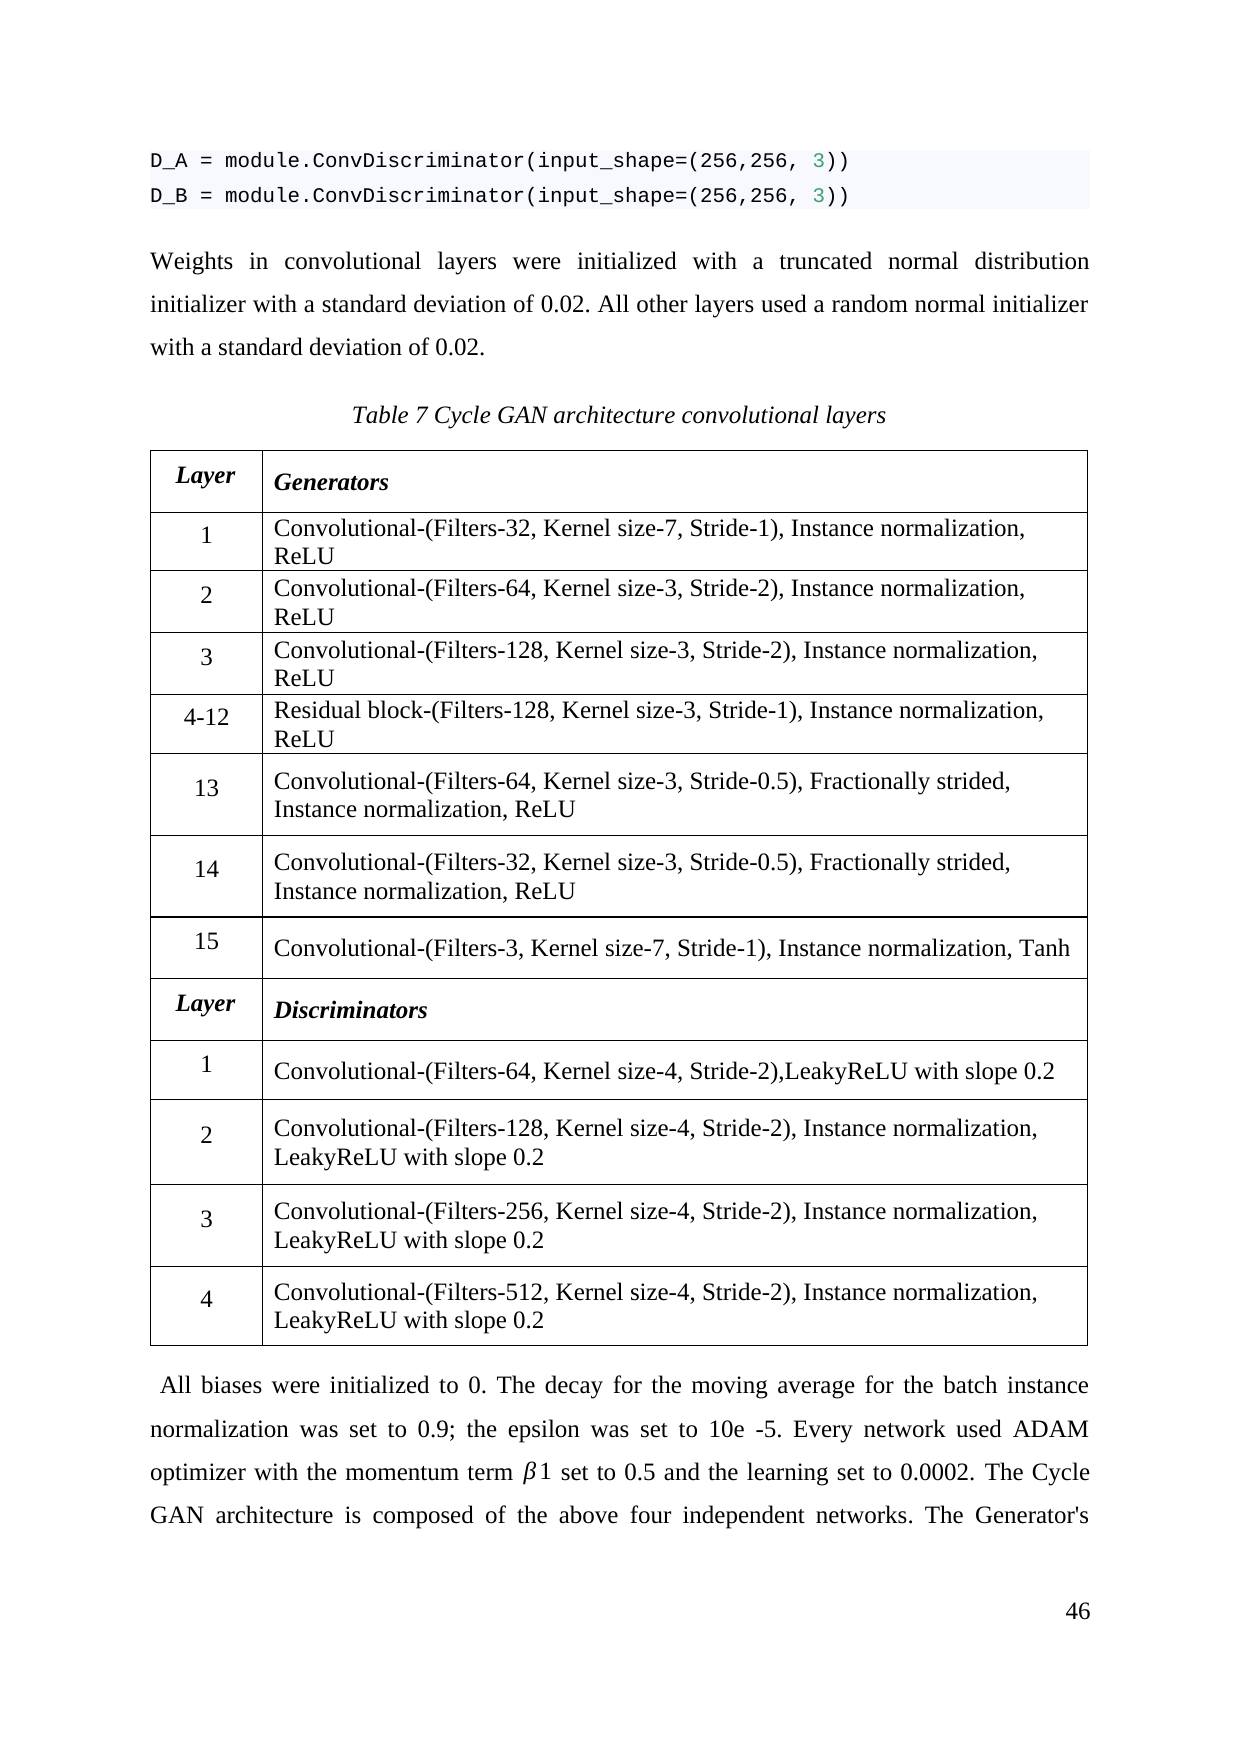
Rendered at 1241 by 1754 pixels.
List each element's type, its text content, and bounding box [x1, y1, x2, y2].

table_header Generators [263, 451, 1087, 512]
table_cell Convolutional-(Filters-512, Kernel size-4, Stride-2), Instance normalization, LeakyReLU with slope 0.2 [263, 1267, 1087, 1344]
table_cell 4-12 [151, 695, 262, 753]
table_cell 1 [151, 1041, 262, 1099]
table_cell 2 [151, 571, 262, 632]
table_cell 14 [151, 836, 262, 916]
table_cell Convolutional-(Filters-128, Kernel size-4, Stride-2), Instance normalization, LeakyReLU with slope 0.2 [263, 1100, 1087, 1184]
table_cell 13 [151, 754, 262, 835]
text Weights in convolutional layers were initialized with a truncated normal distribution initializer with a standard deviation of 0.02. All other layers used a random normal initializer with a standard deviation of 0.02. [150, 246, 1090, 361]
table_cell Convolutional-(Filters-32, Kernel size-3, Stride-0.5), Fractionally strided, Instance normalization, ReLU [263, 836, 1087, 916]
table_cell 3 [151, 633, 262, 694]
table_cell Layer [151, 979, 262, 1040]
table_header Layer [151, 451, 262, 512]
table_cell 1 [151, 513, 262, 570]
table_cell Convolutional-(Filters-256, Kernel size-4, Stride-2), Instance normalization, LeakyReLU with slope 0.2 [263, 1185, 1087, 1266]
table_cell Convolutional-(Filters-64, Kernel size-4, Stride-2),LeakyReLU with slope 0.2 [263, 1041, 1087, 1099]
table_cell Convolutional-(Filters-128, Kernel size-3, Stride-2), Instance normalization, ReLU [263, 633, 1087, 694]
text D_A = module.ConvDiscriminator(input_shape=(256,256, 3)) D_B = module.ConvDiscriminator(input_shape=(256,256, 3)) [150, 150, 1090, 209]
table_cell 2 [151, 1100, 262, 1184]
table_cell 3 [151, 1185, 262, 1266]
table_cell Convolutional-(Filters-3, Kernel size-7, Stride-1), Instance normalization, Tanh [263, 918, 1087, 978]
table_cell 4 [151, 1267, 262, 1344]
table_cell Convolutional-(Filters-64, Kernel size-3, Stride-2), Instance normalization, ReLU [263, 571, 1087, 632]
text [150, 1371, 1090, 1529]
table_cell Discriminators [263, 979, 1087, 1040]
table_cell Residual block-(Filters-128, Kernel size-3, Stride-1), Instance normalization, ReLU [263, 695, 1087, 753]
table_cell Convolutional-(Filters-32, Kernel size-7, Stride-1), Instance normalization, ReLU [263, 513, 1087, 570]
table_cell Convolutional-(Filters-64, Kernel size-3, Stride-0.5), Fractionally strided, Instance normalization, ReLU [263, 754, 1087, 835]
table_cell 15 [151, 918, 262, 978]
